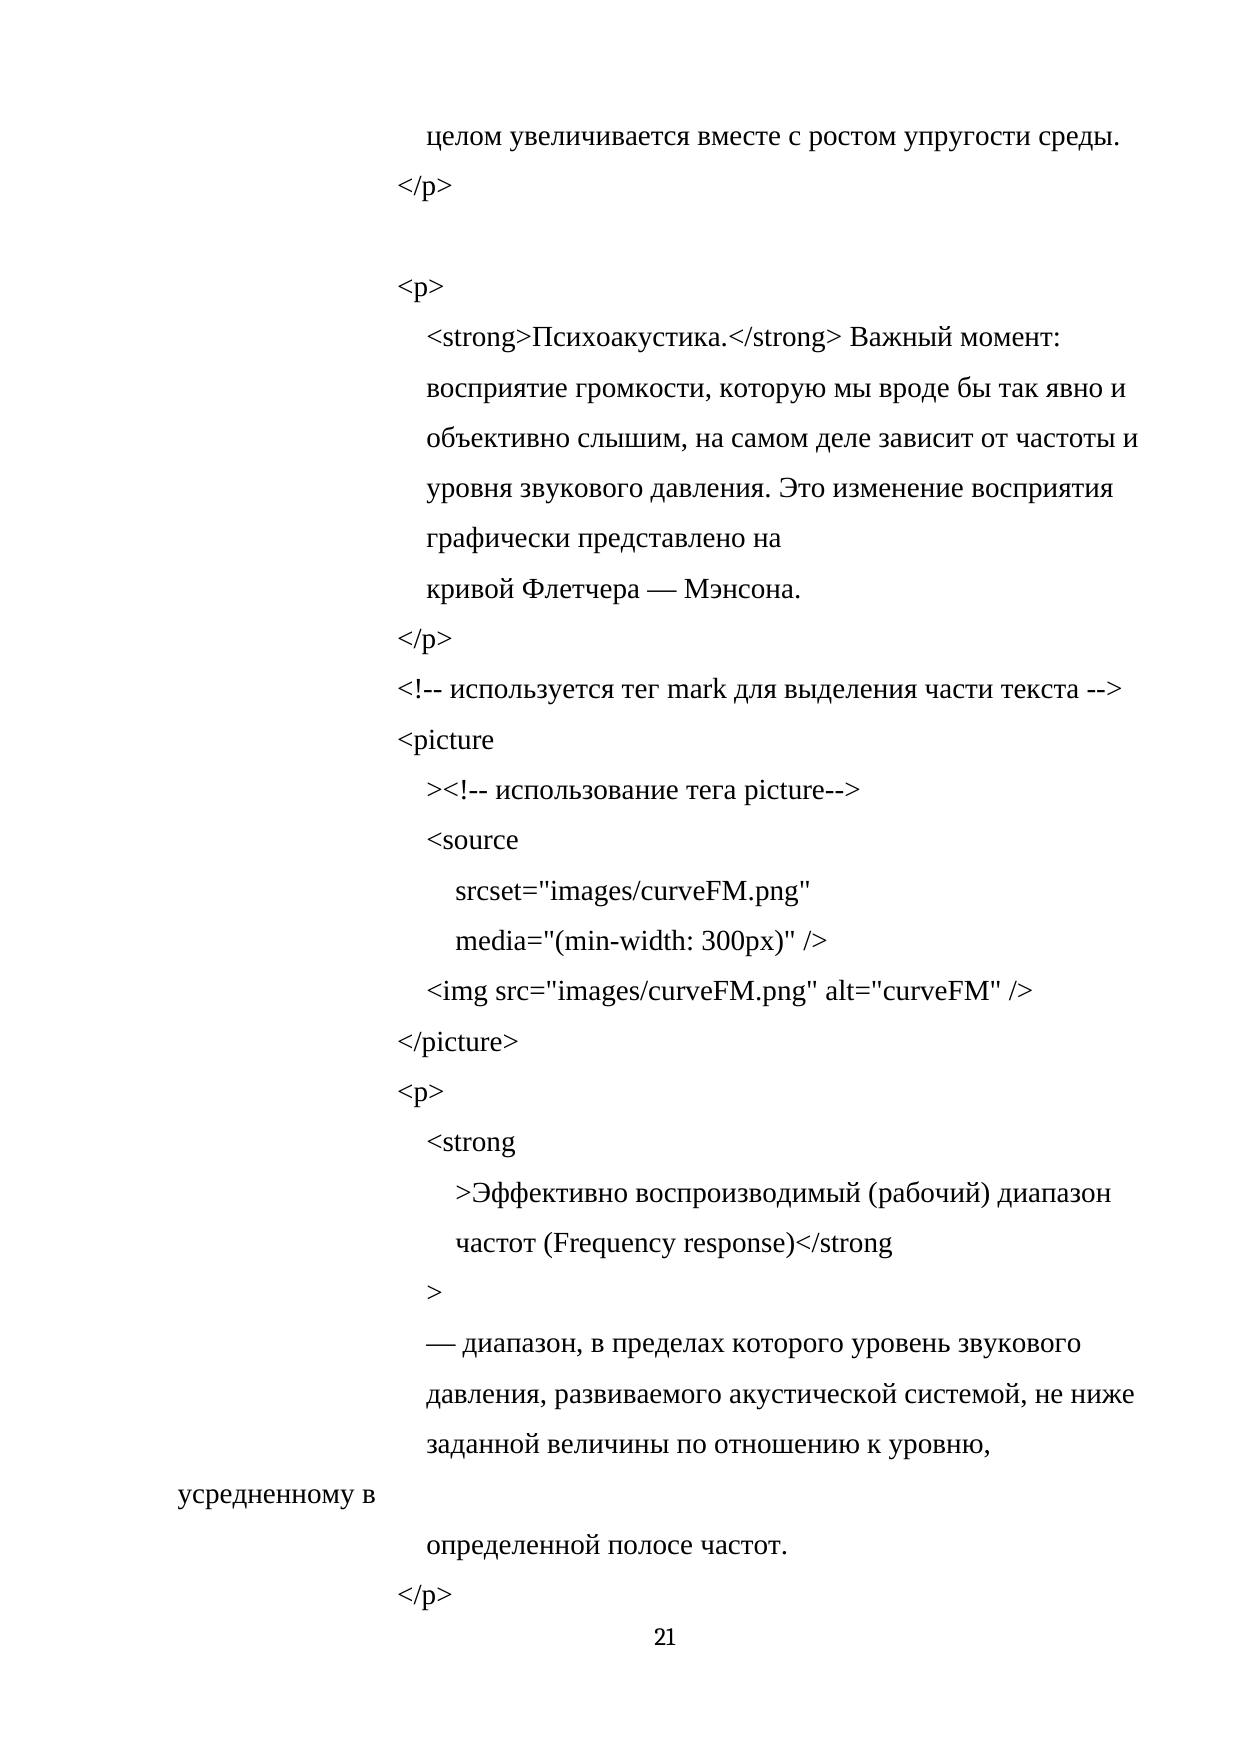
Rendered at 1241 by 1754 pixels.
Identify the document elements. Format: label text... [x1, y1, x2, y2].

text </p> [177, 621, 1152, 655]
text — диапазон, в пределах которого уровень звукового [177, 1326, 1152, 1359]
text заданной величины по отношению к уровню, усредненному в [177, 1426, 1152, 1510]
text ><!-- использование тега picture--> [177, 772, 1152, 806]
text srcset="images/curveFM.png" [177, 873, 1152, 906]
text </picture> [177, 1024, 1152, 1057]
text <!-- используется тег mark для выделения части текста --> [177, 672, 1152, 705]
text кривой Флетчера — Мэнсона. [177, 571, 1152, 604]
text определенной полосе частот. [177, 1527, 1152, 1560]
text <source [177, 822, 1152, 856]
text <picture [177, 722, 1152, 755]
text >Эффективно воспроизводимый (рабочий) диапазон [177, 1175, 1152, 1208]
text объективно слышим, на самом деле зависит от частоты и [177, 420, 1152, 453]
text <strong [177, 1124, 1152, 1158]
text > [177, 1275, 1152, 1309]
text <p> [177, 269, 1152, 303]
text уровня звукового давления. Это изменение восприятия [177, 470, 1152, 504]
text целом увеличивается вместе с ростом упругости среды. [177, 118, 1152, 152]
text </p> [177, 168, 1152, 202]
text давления, развиваемого акустической системой, не ниже [177, 1376, 1152, 1409]
text <p> [177, 1074, 1152, 1108]
text частот (Frequency response)</strong [177, 1225, 1152, 1258]
text <strong>Психоакустика.</strong> Важный момент: [177, 319, 1152, 353]
text графически представлено на [177, 521, 1152, 554]
text <img src="images/curveFM.png" alt="curveFM" /> [177, 973, 1152, 1007]
text media="(min-width: 300px)" /> [177, 923, 1152, 957]
text </p> [177, 1577, 1152, 1611]
text восприятие громкости, которую мы вроде бы так явно и [177, 370, 1152, 403]
